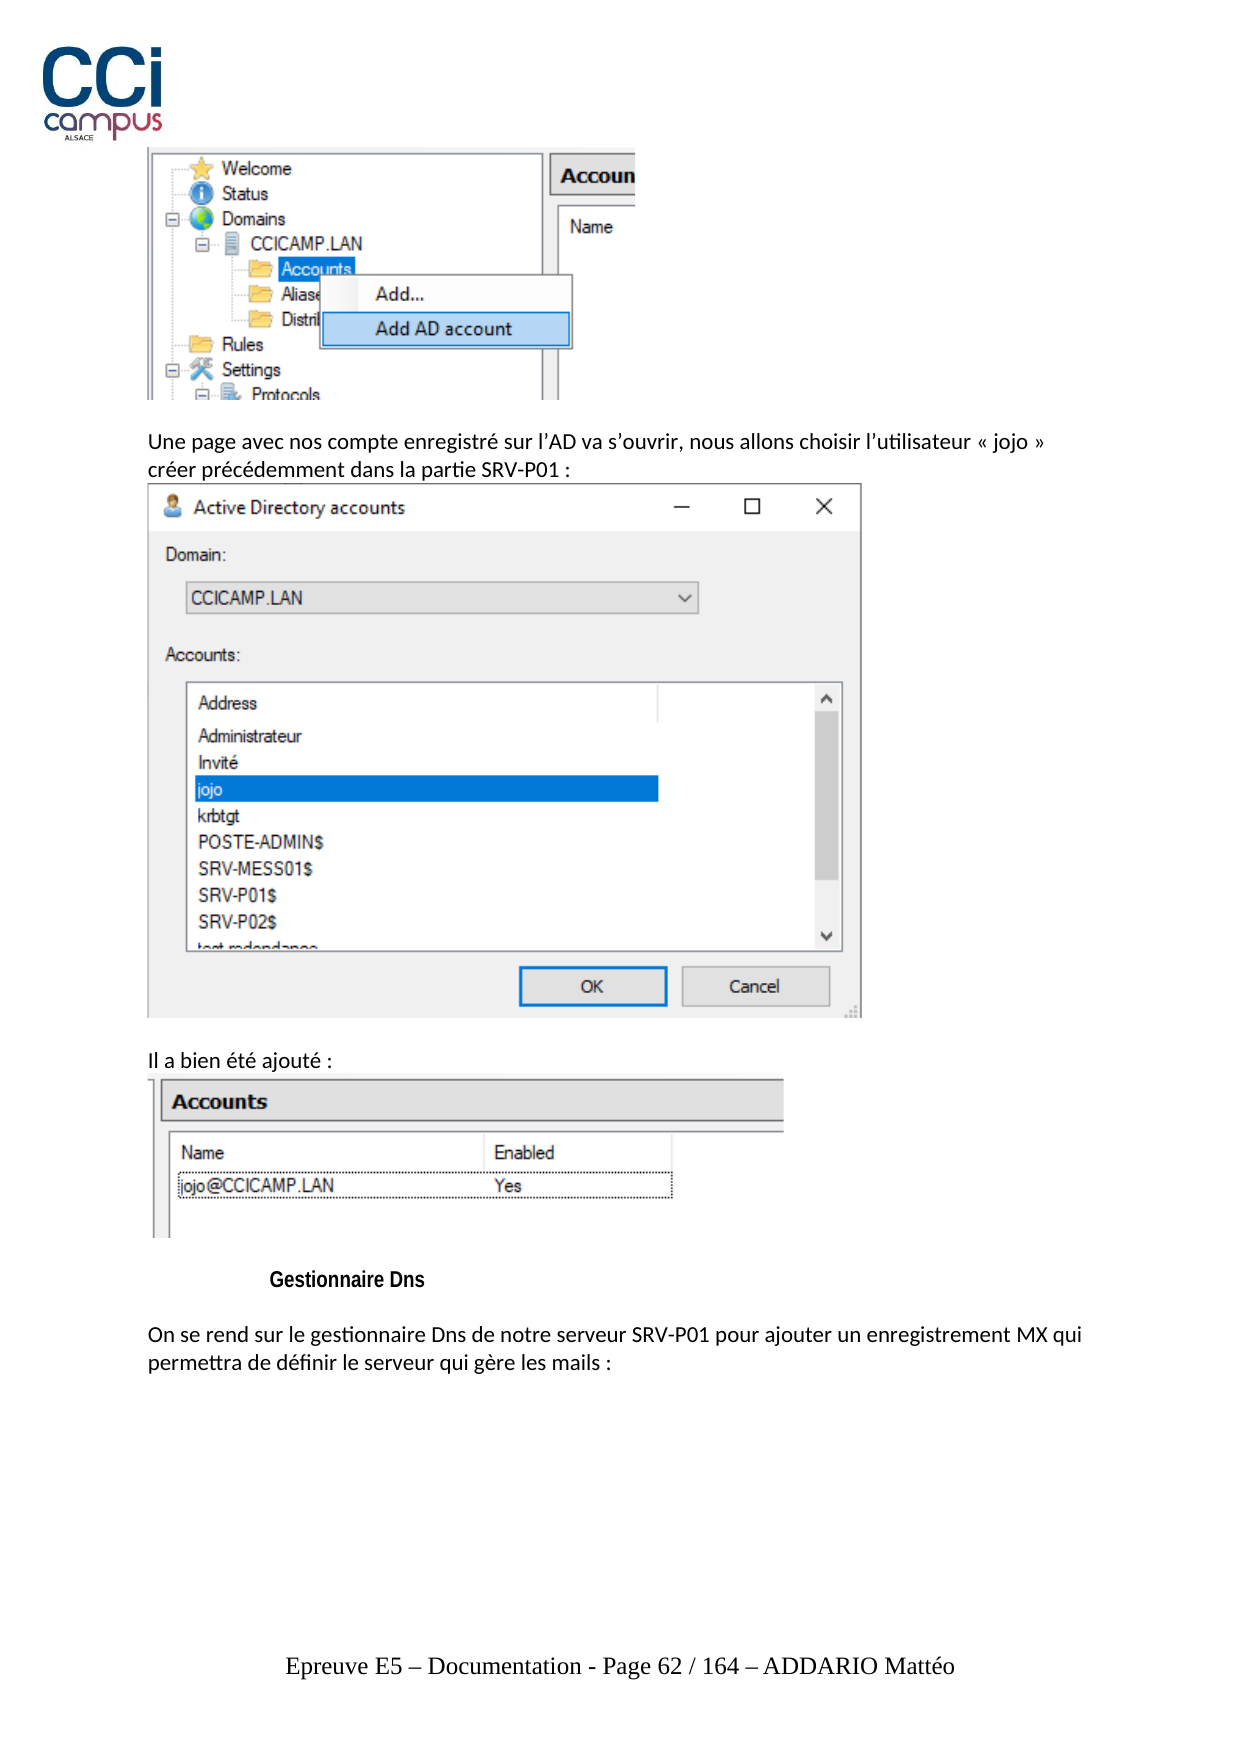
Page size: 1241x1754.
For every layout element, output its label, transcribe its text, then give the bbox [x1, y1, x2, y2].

text Une page avec nos compte enregistré sur l’AD va s’ouvrir, nous allons choisir l’utilisateur « jojo » créer précédemment dans la partie SRV-P01 : [148, 427, 1093, 483]
picture [147, 483, 862, 1018]
picture [147, 1073, 784, 1238]
picture [35, 26, 636, 400]
subtitle Gestionnaire Dns [269, 1266, 1093, 1292]
text On se rend sur le gestionnaire Dns de notre serveur SRV-P01 pour ajouter un enregistrement MX qui permettra de définir le serveur qui gère les mails : [148, 1320, 1093, 1376]
text Il a bien été ajouté : [148, 1046, 1093, 1074]
